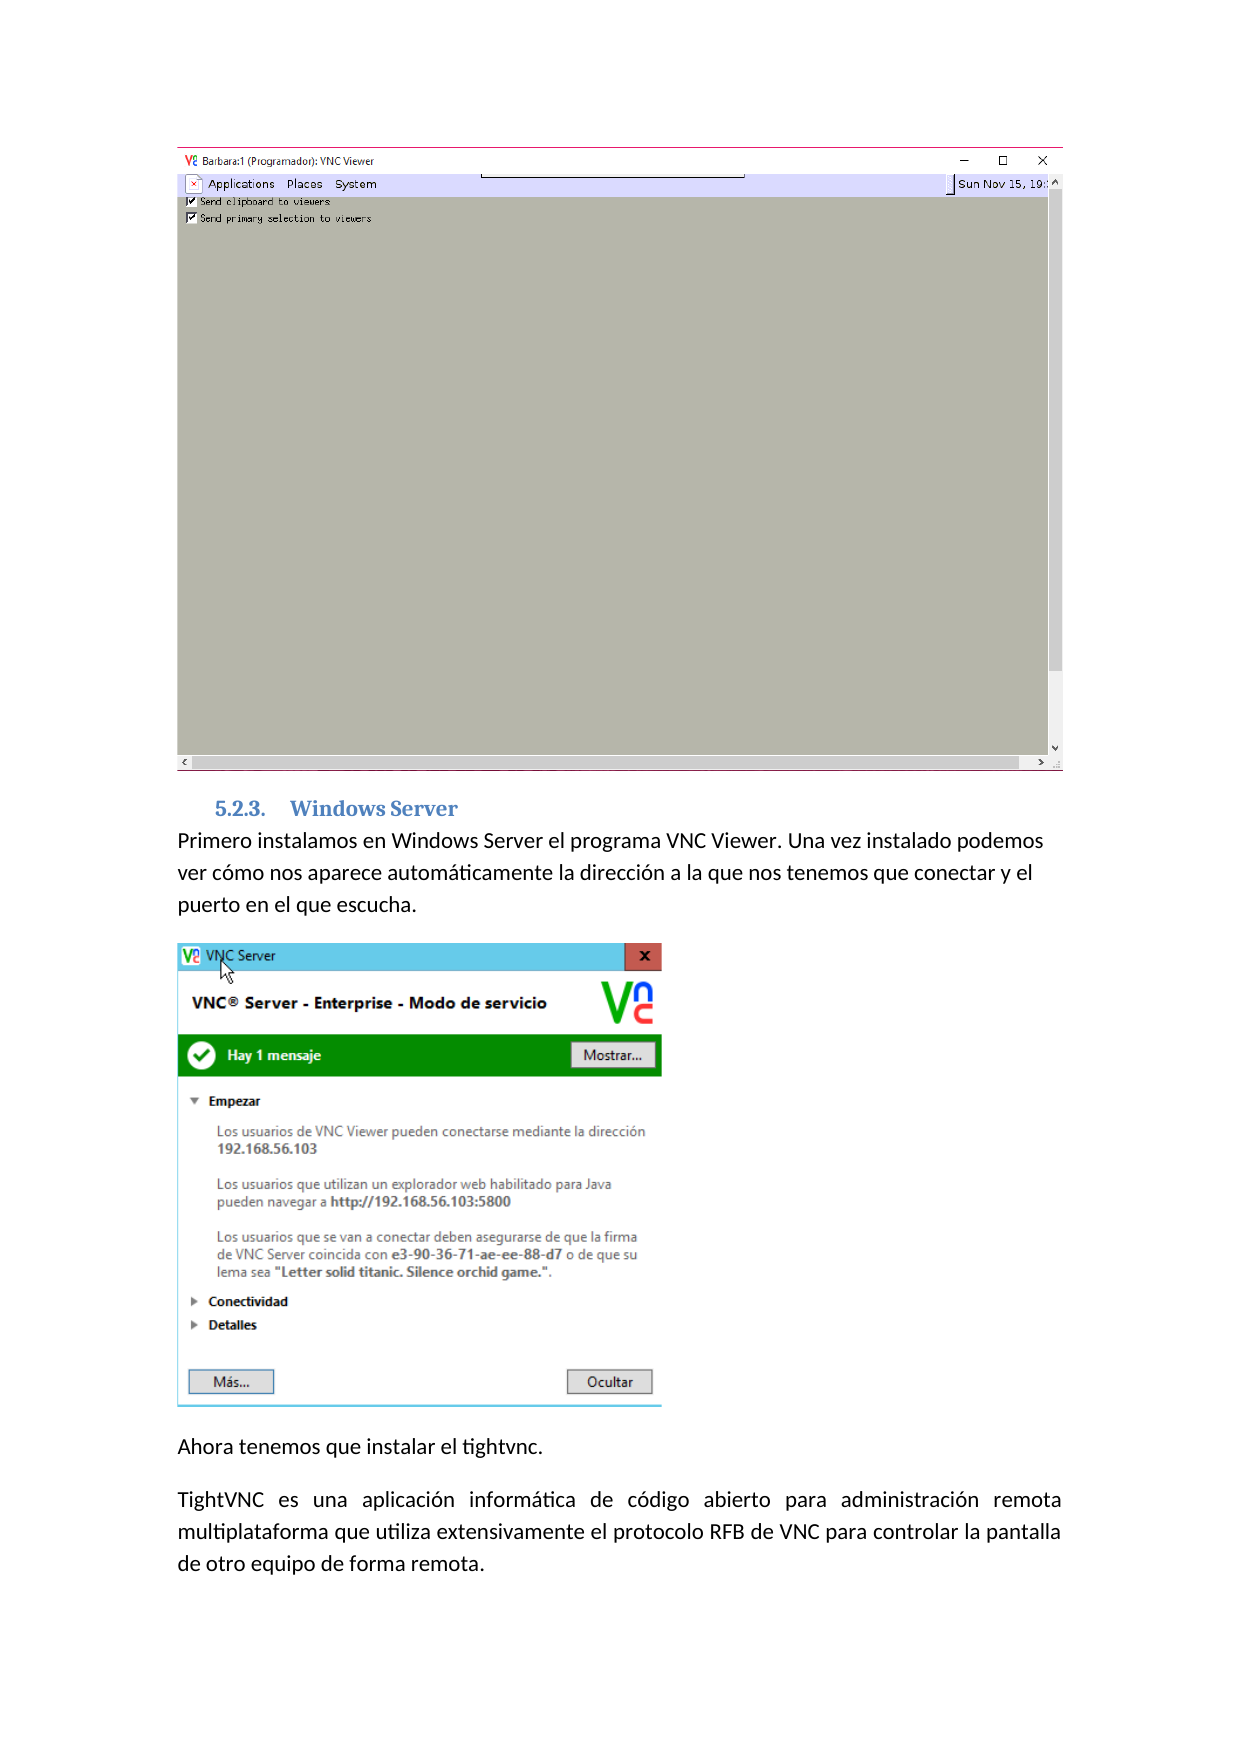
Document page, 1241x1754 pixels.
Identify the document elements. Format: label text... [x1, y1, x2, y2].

text Primero instalamos en Windows Server el programa VNC Viewer. Una vez instalado podemos ver cómo nos aparece automáticamente la dirección a la que nos tenemos que conectar y el puerto en el que escucha. [177, 826, 1063, 918]
subtitle Windows Server [215, 796, 1063, 822]
picture [177, 943, 662, 1407]
text Ahora tenemos que instalar el tightvnc. [177, 1432, 1063, 1460]
text TightVNC es una aplicación informática de código abierto para administración remota multiplataforma que utiliza extensivamente el protocolo RFB de VNC para controlar la pantalla de otro equipo de forma remota. [177, 1485, 1063, 1577]
picture [177, 147, 1063, 771]
